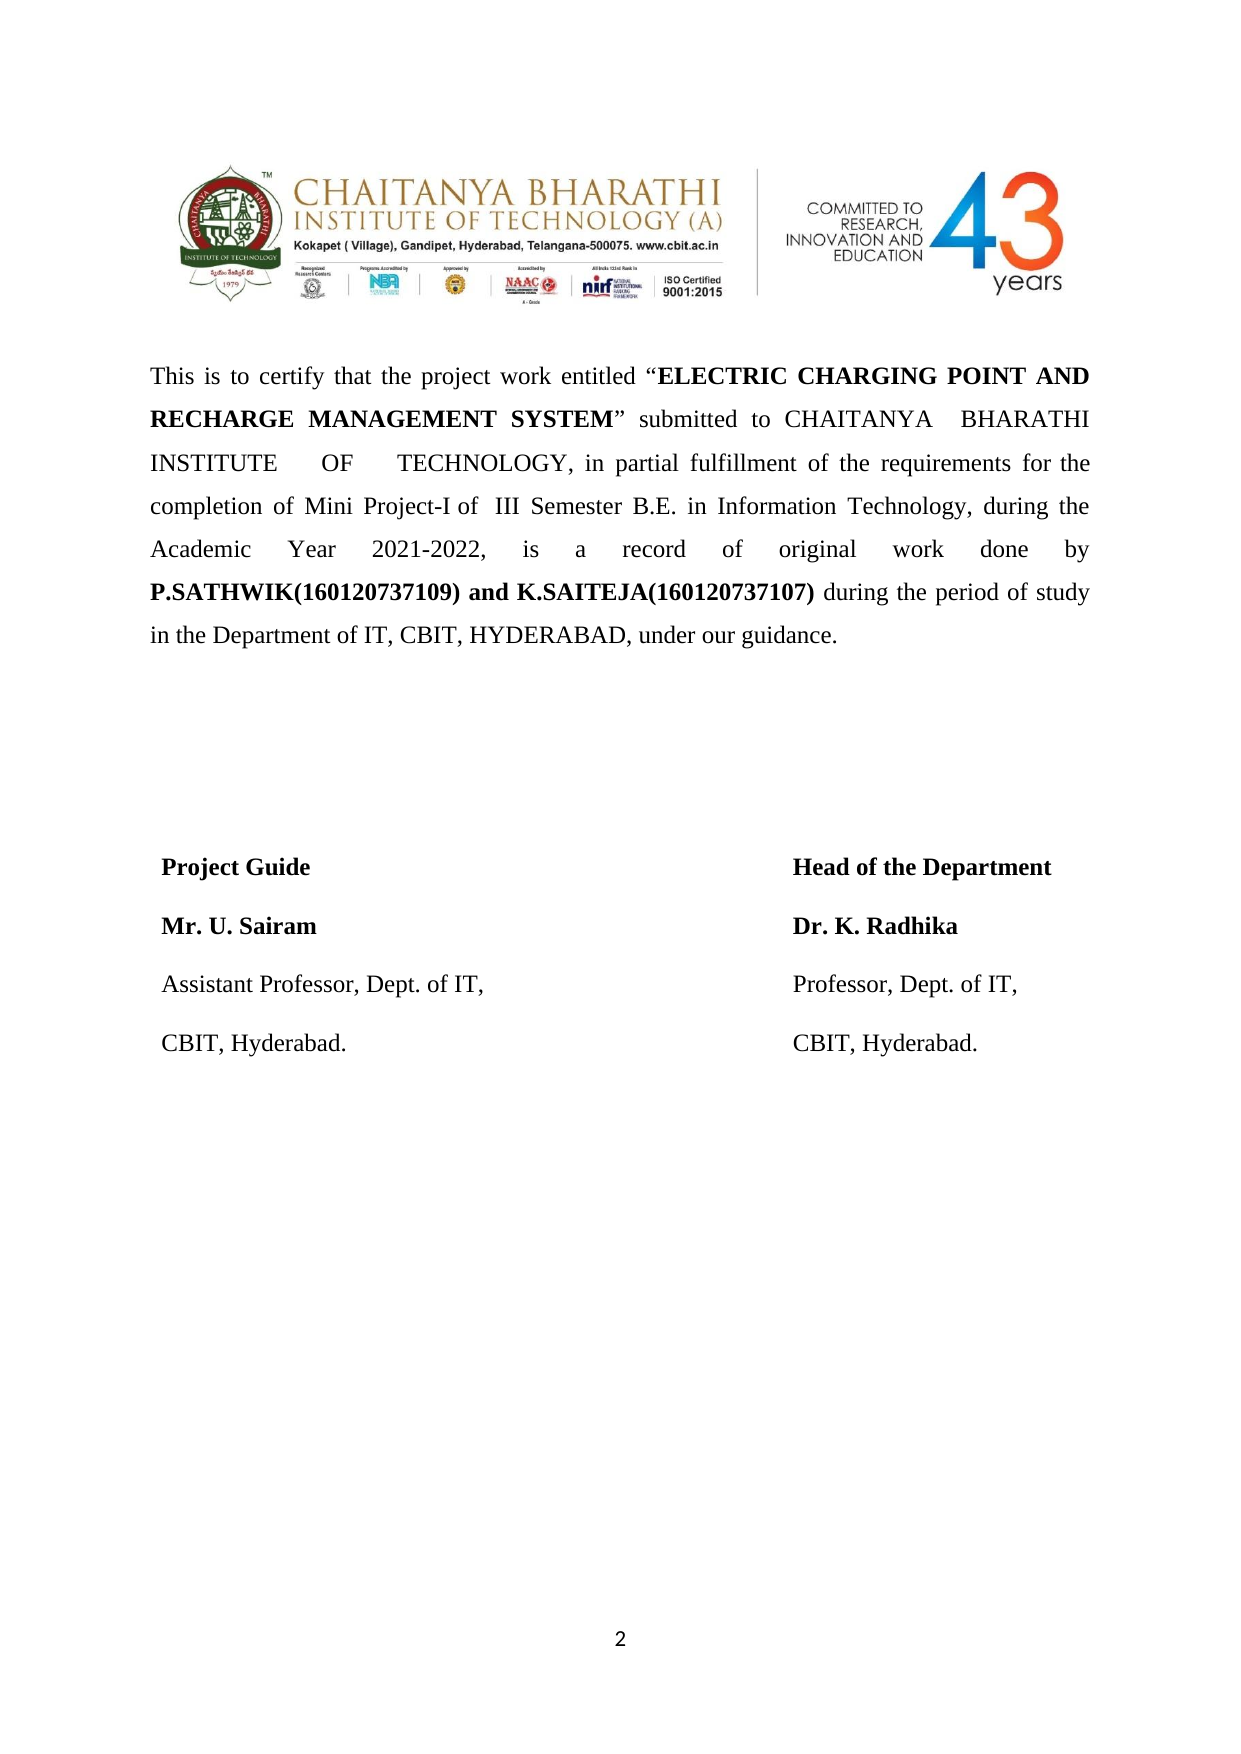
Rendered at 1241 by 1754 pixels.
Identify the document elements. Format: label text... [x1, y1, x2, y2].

picture [157, 150, 1083, 319]
text This is to certify that the project work entitled “ELECTRIC CHARGING POINT AND RECHARGE MANAGEMENT SYSTEM” submitted to CHAITANYA BHARATHI INSTITUTE OF TECHNOLOGY, in partial fulfillment of the requirements for the completion of Mini Project-I of III Semester B.E. in Information Technology, during the Academic Year 2021-2022, is a record of original work done by P.SATHWIK(160120737109) and K.SAITEJA(160120737107) during the period of study in the Department of IT, CBIT, HYDERABAD, under our guidance. [150, 361, 1090, 649]
table_header Head of the Department [781, 853, 1077, 911]
table_cell Dr. K. Radhika [781, 911, 1077, 969]
table_cell Mr. U. Sairam [150, 911, 781, 969]
table_cell CBIT, Hyderabad. [150, 1028, 781, 1087]
table_cell Assistant Professor, Dept. of IT, [150, 970, 781, 1028]
table_cell Professor, Dept. of IT, [781, 970, 1077, 1028]
table_cell CBIT, Hyderabad. [781, 1028, 1077, 1087]
table_header Project Guide [150, 853, 781, 911]
